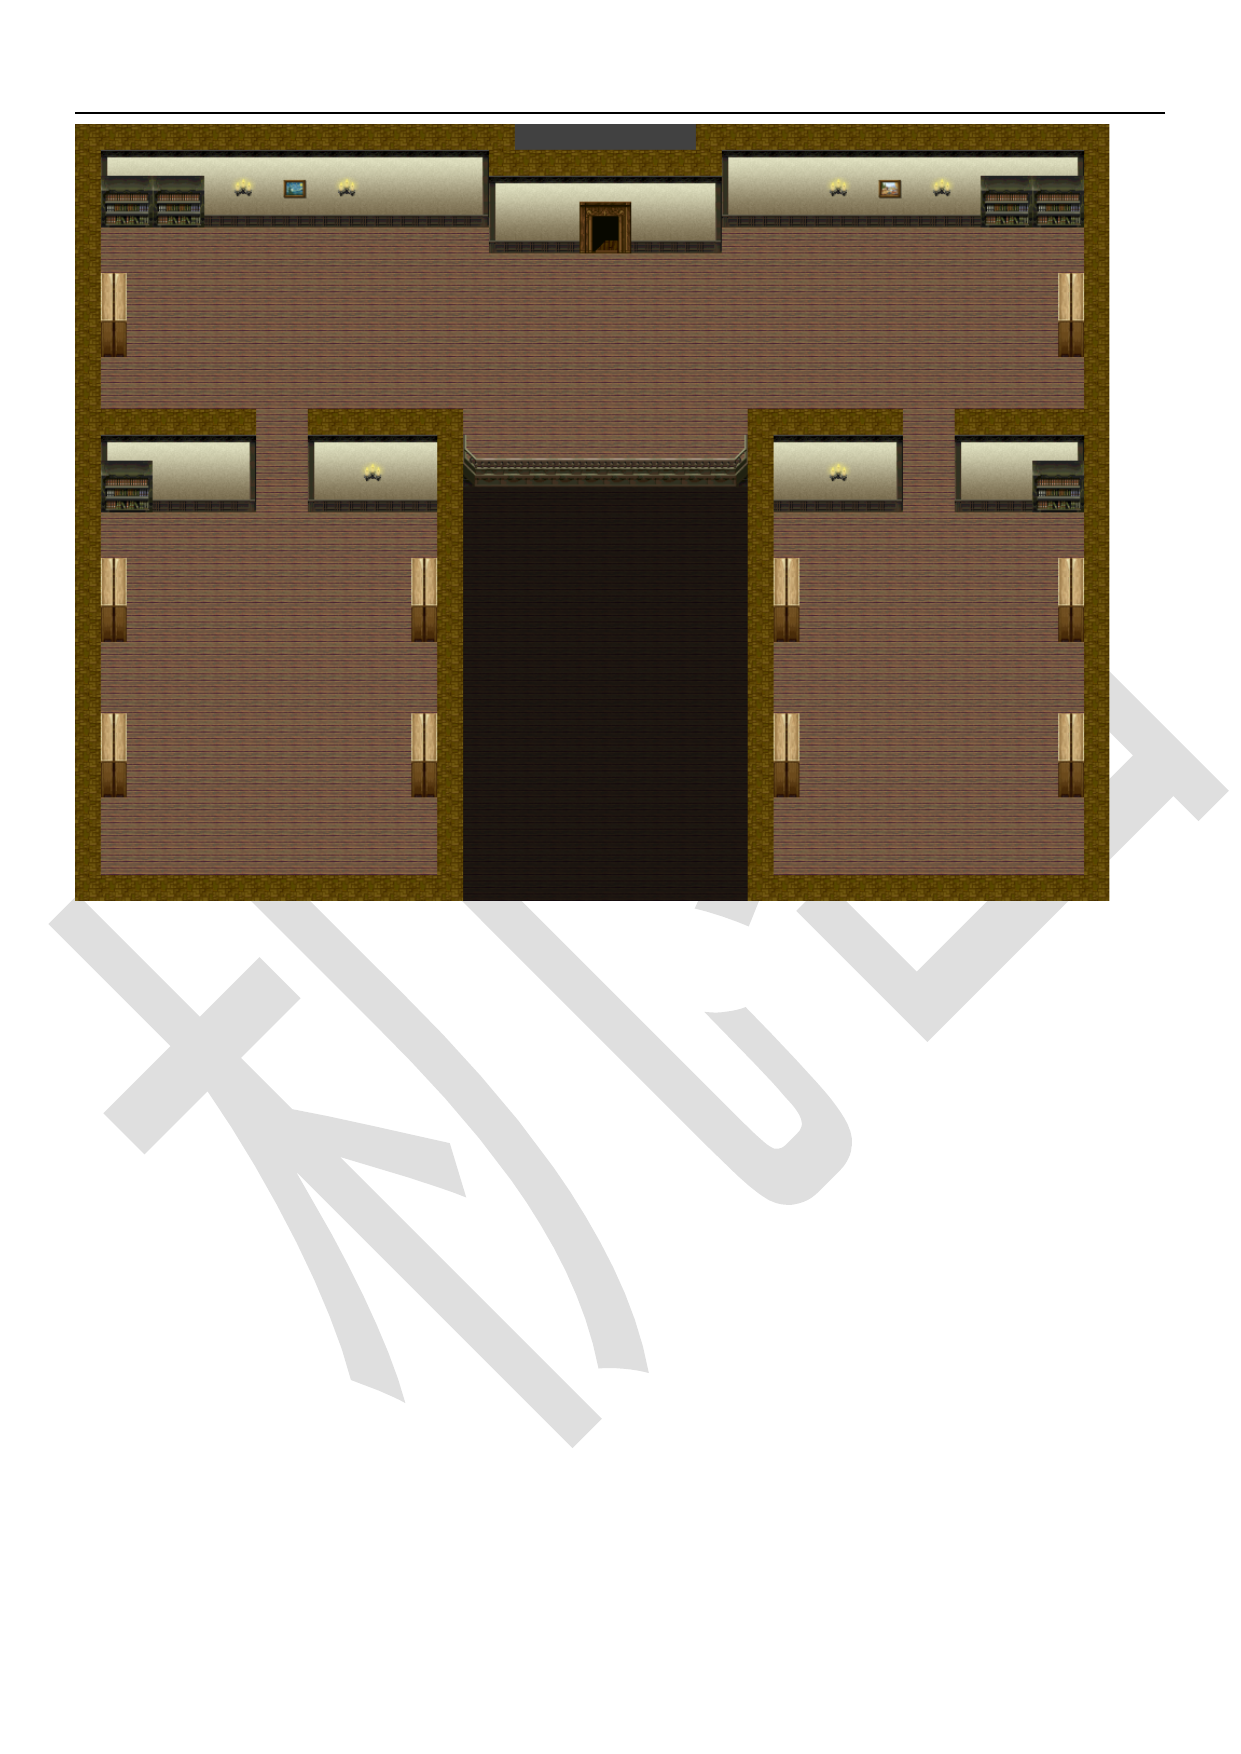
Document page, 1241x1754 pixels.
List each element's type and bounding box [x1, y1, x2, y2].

picture [75, 124, 1110, 901]
